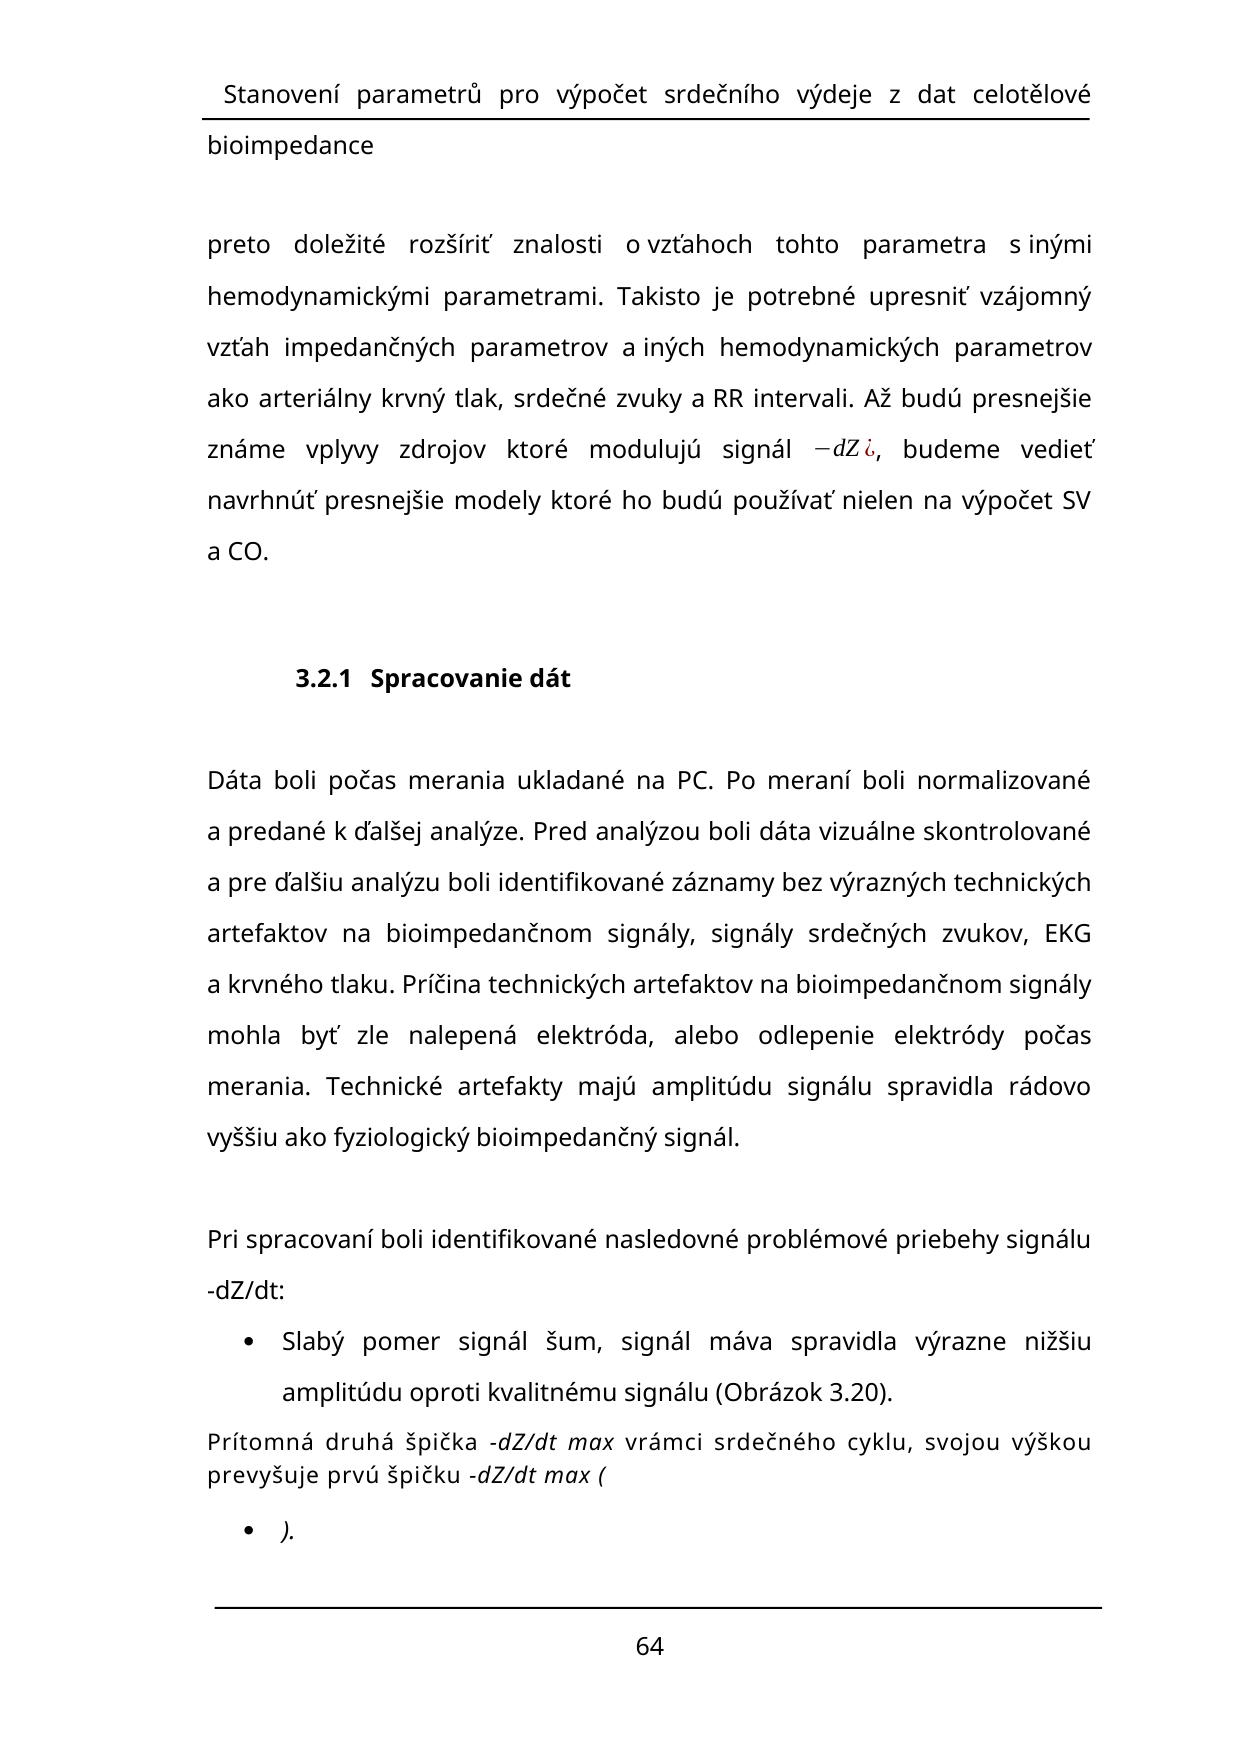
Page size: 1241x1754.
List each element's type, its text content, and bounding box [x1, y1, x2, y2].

text Pri spracovaní boli identifikované nasledovné problémové priebehy signálu -dZ/dt: [207, 1222, 1092, 1307]
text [207, 227, 1092, 567]
text Dáta boli počas merania ukladané na PC. Po meraní boli normalizované a predané k ďalšej analýze. Pred analýzou boli dáta vizuálne skontrolované a pre ďalšiu analýzu boli identifikované záznamy bez výrazných technických artefaktov na bioimpedančnom signály, signály srdečných zvukov, EKG a krvného tlaku. Príčina technických artefaktov na bioimpedančnom signály mohla byť zle nalepená elektróda, alebo odlepenie elektródy počas merania. Technické artefakty majú amplitúdu signálu spravidla rádovo vyššiu ako fyziologický bioimpedančný signál. [207, 763, 1092, 1154]
subtitle Spracovanie dát [295, 661, 1092, 694]
text Prítomná druhá špička -dZ/dt max vrámci srdečného cyklu, svojou výškou prevyšuje prvú špičku -dZ/dt max ( [207, 1426, 1092, 1490]
